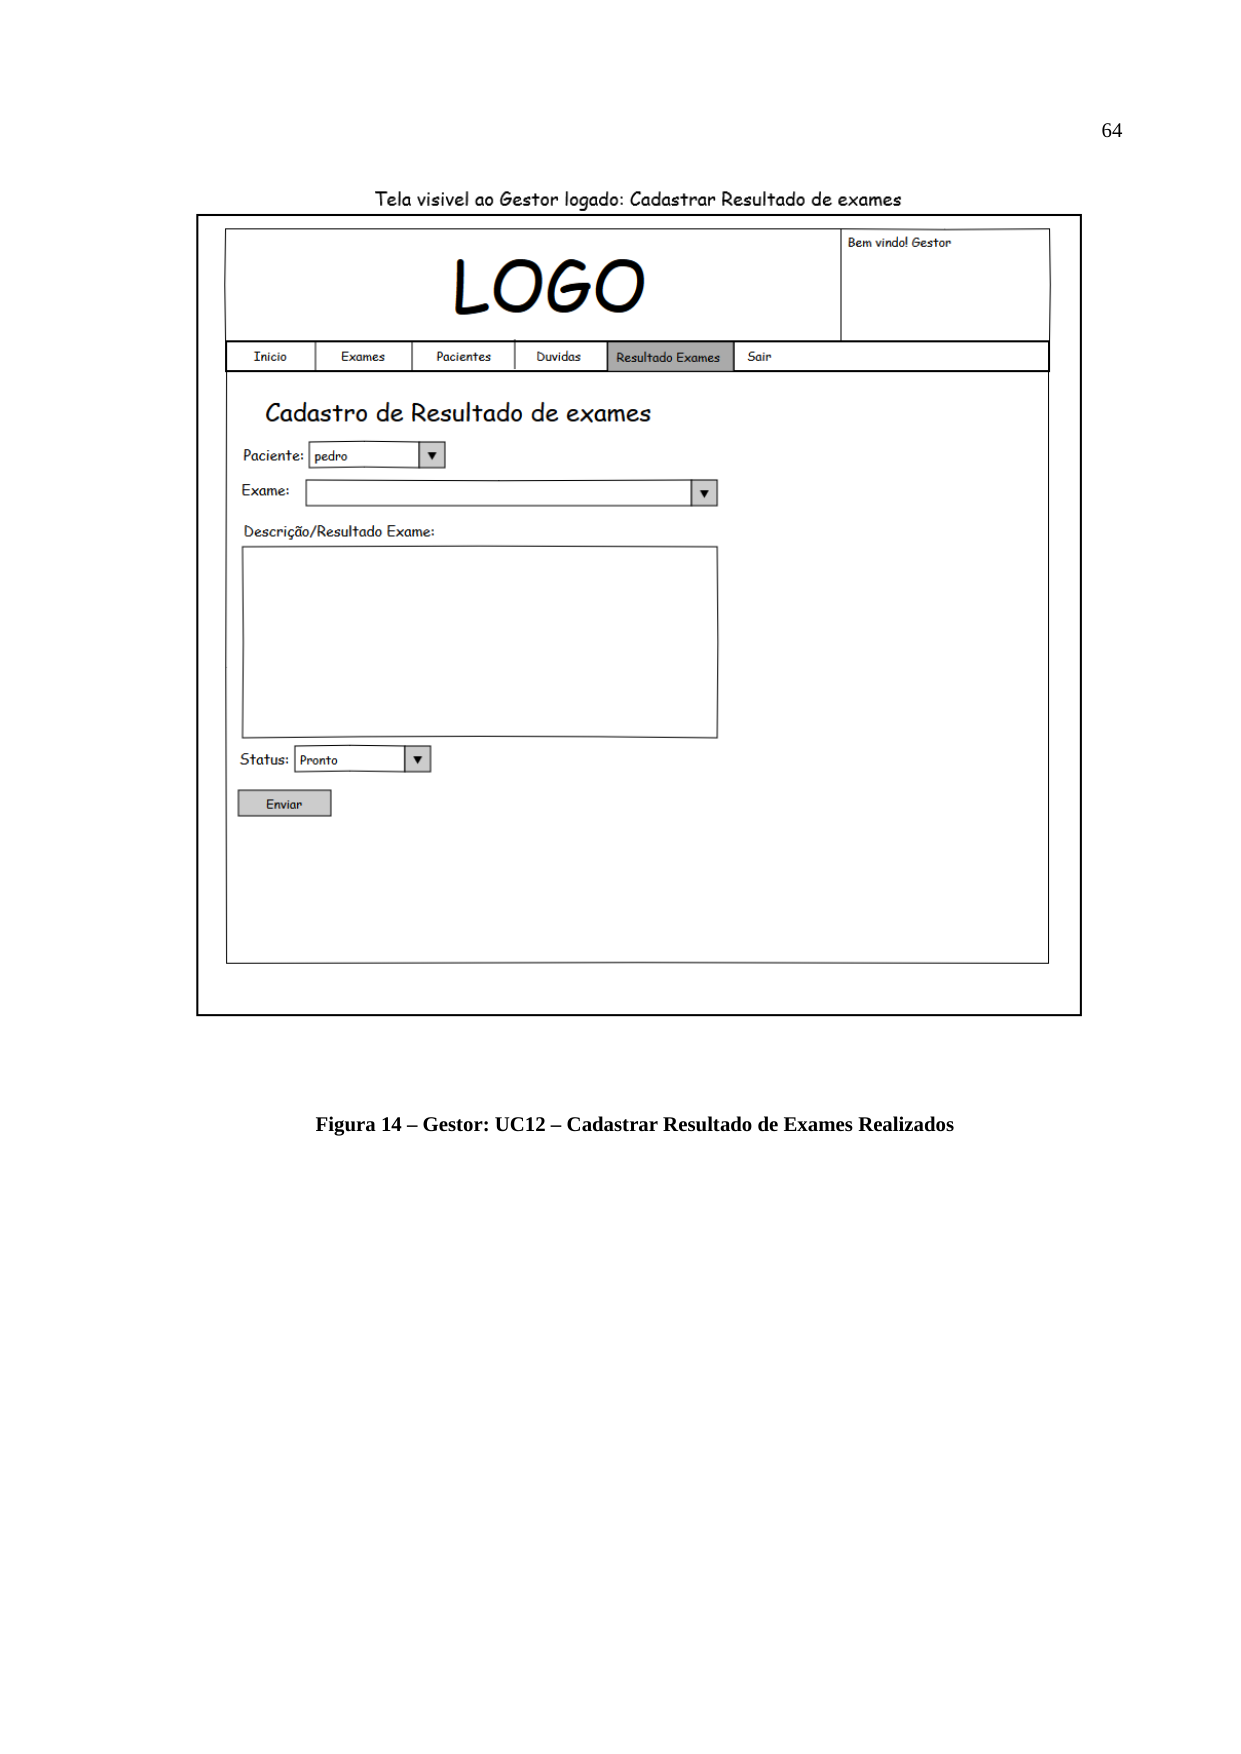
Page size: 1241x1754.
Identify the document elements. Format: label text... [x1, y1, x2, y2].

picture [147, 177, 1122, 1085]
